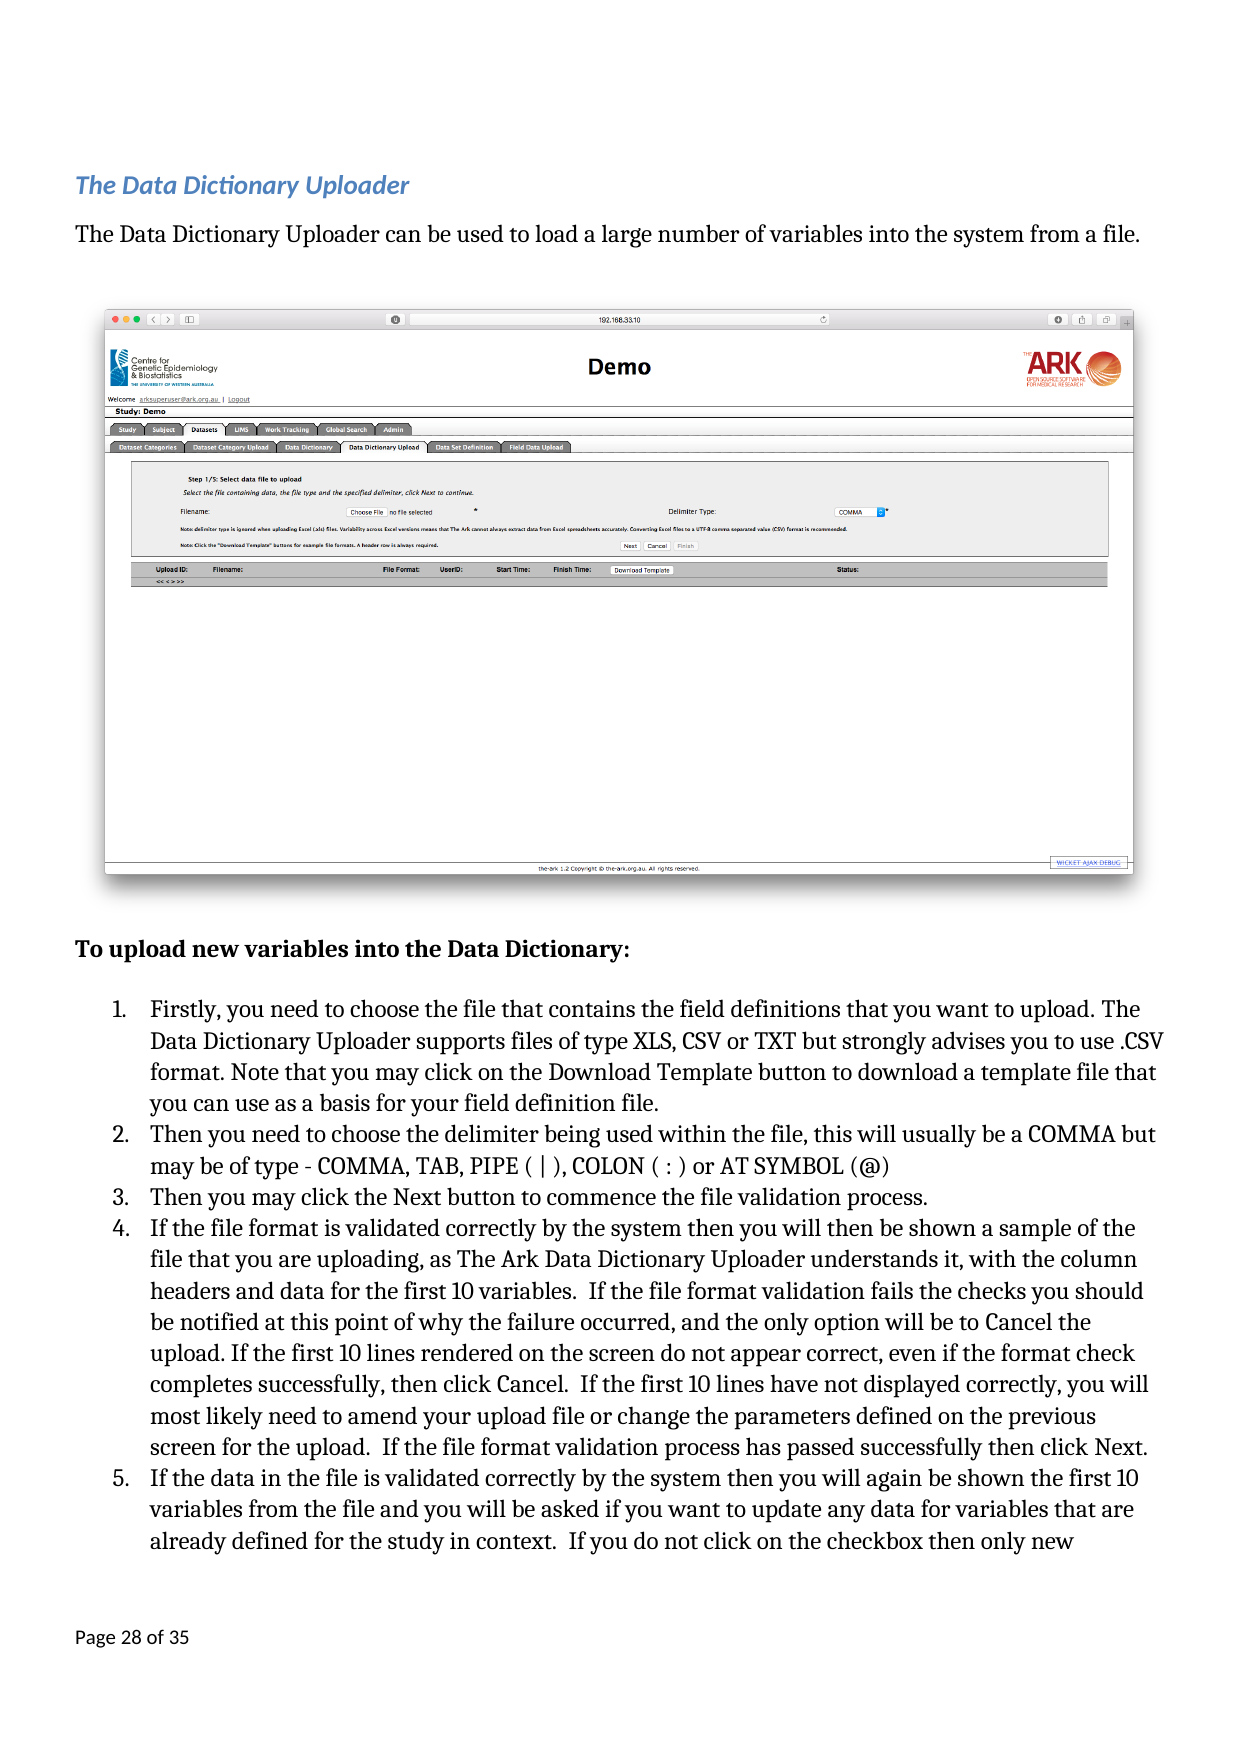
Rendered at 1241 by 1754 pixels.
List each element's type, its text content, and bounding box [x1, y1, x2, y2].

picture [75, 292, 1163, 917]
subtitle The Data Dictionary Uploader [75, 168, 1165, 202]
text The Data Dictionary Uploader can be used to load a large number of variables into the system from a file. [75, 217, 1165, 248]
text To upload new variables into the Data Dictionary: [75, 932, 1165, 964]
list Then you need to choose the delimiter being used within the file, this will usually be a COMMA but may be of type - COMMA, TAB, PIPE ( | ), COLON ( : ) or AT SYMBOL (@) [112, 1118, 1165, 1180]
list If the file format is validated correctly by the system then you will then be shown a sample of the file that you are uploading, as The Ark Data Dictionary Uploader understands it, with the column headers and data for the first 10 variables. If the file format validation fails the checks you should be notified at this point of why the failure occurred, and the only option will be to Cancel the upload. If the first 10 lines rendered on the screen do not appear correct, even if the format check completes successfully, then click Cancel. If the first 10 lines have not displayed correctly, you will most likely need to amend your upload file or change the parameters defined on the previous screen for the upload. If the file format validation process has passed successfully then click Next. [112, 1212, 1165, 1462]
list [112, 1462, 1165, 1555]
list Firstly, you need to choose the file that contains the field definitions that you want to upload. The Data Dictionary Uploader supports files of type XLS, CSV or TXT but strongly advises you to use .CSV format. Note that you may click on the Download Template button to download a template file that you can use as a basis for your field definition file. [112, 993, 1165, 1118]
list Then you may click the Next button to commence the file validation process. [112, 1180, 1165, 1212]
